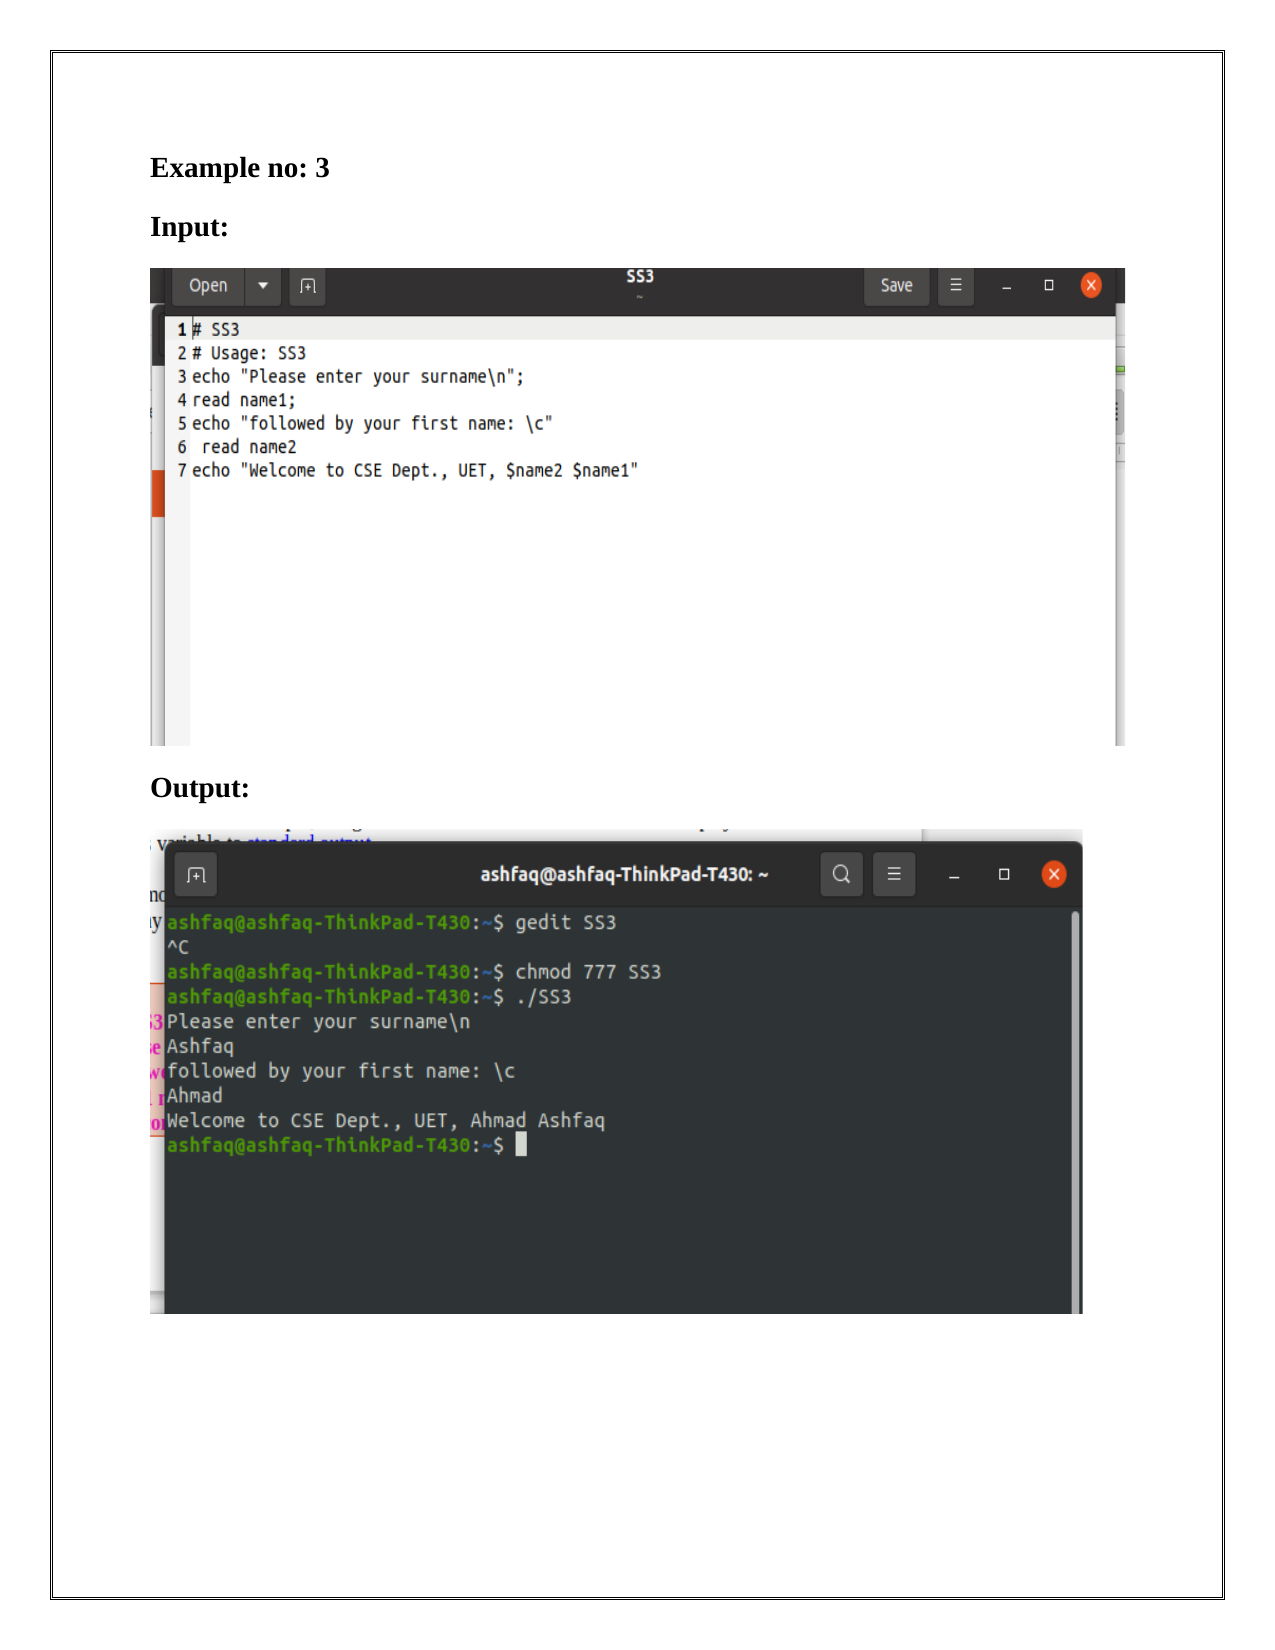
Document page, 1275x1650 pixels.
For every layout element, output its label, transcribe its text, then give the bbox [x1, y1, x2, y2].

picture [150, 268, 1125, 746]
picture [150, 829, 1083, 1314]
text Input: [150, 209, 1125, 243]
text Output: [150, 770, 1125, 804]
text Example no: 3 [150, 150, 1125, 183]
